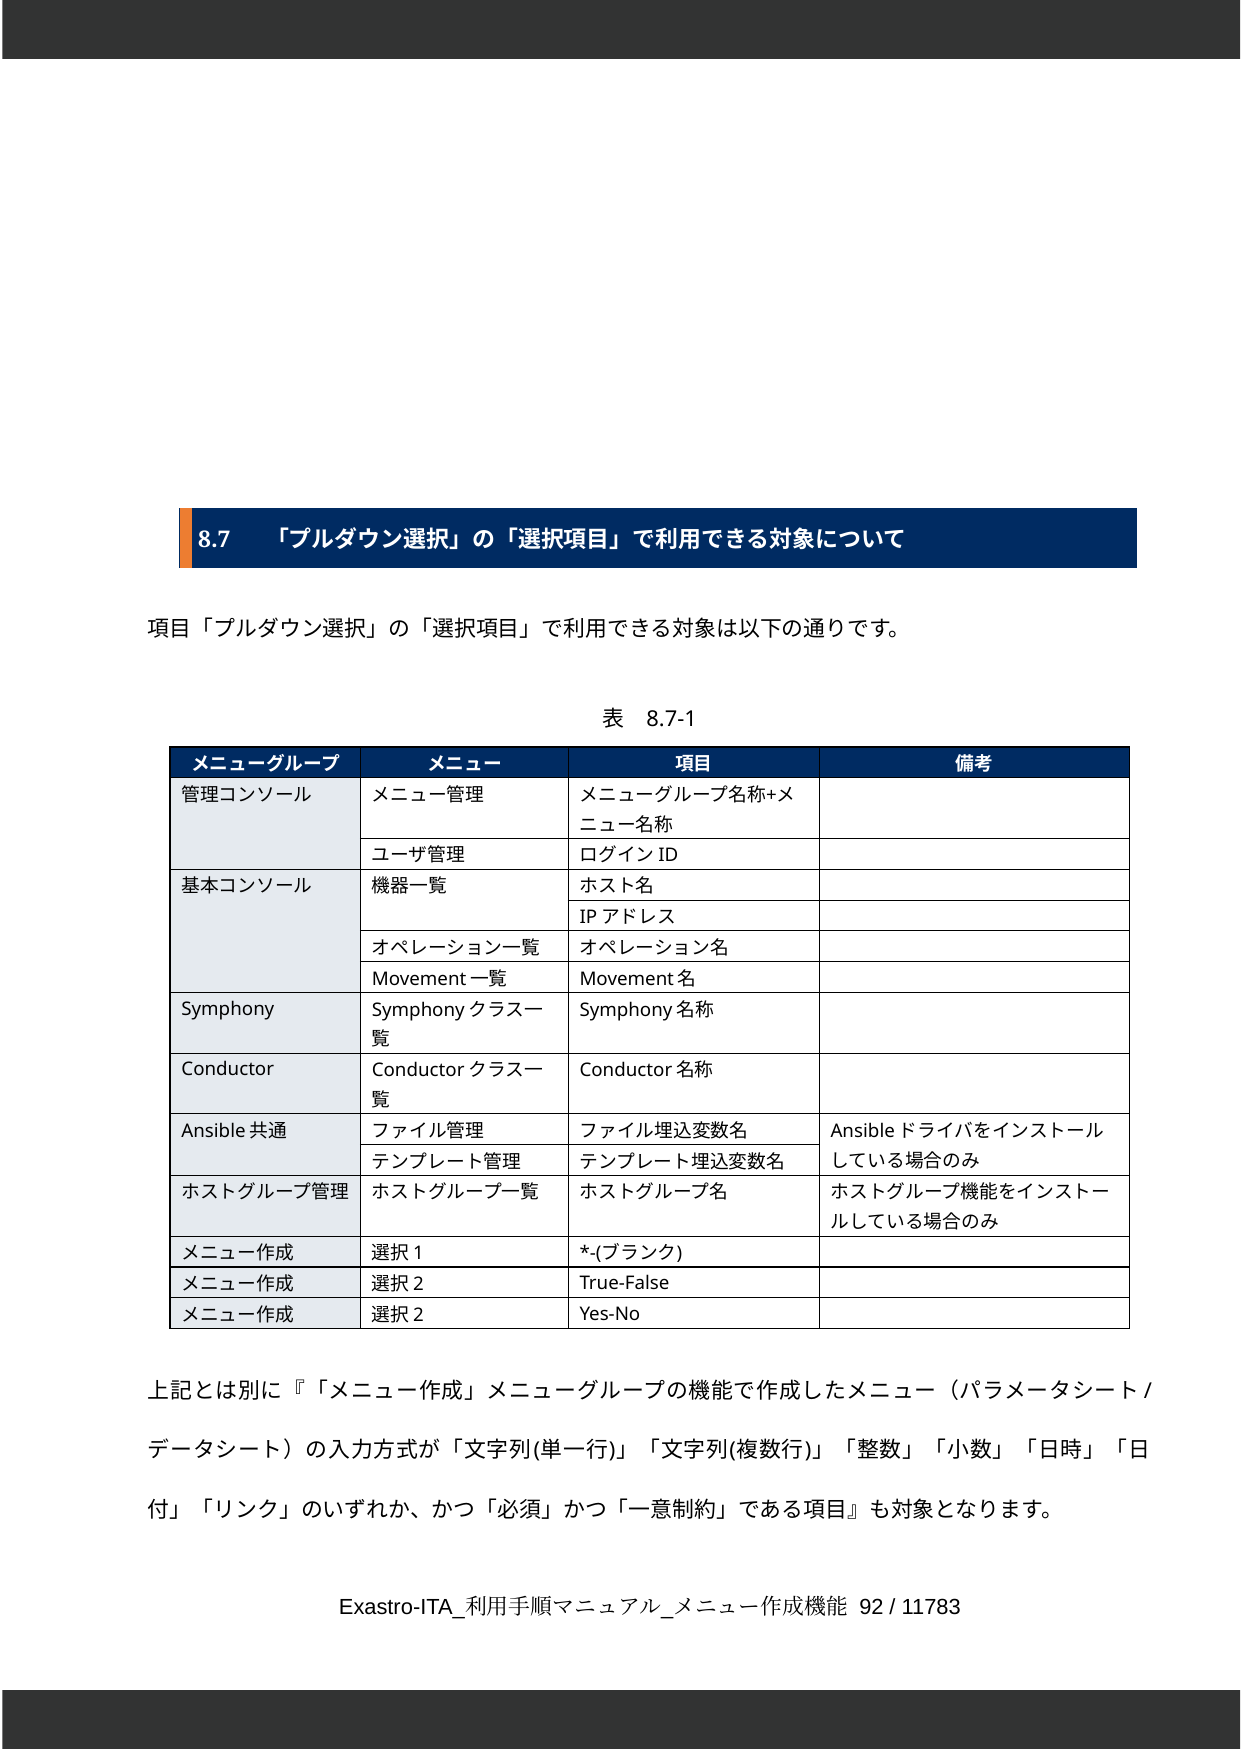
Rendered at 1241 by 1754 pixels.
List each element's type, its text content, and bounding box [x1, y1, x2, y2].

table_cell 機器一覧 [361, 870, 568, 930]
table_cell ファイル埋込変数名 [569, 1114, 819, 1144]
table_cell Conductor [171, 1054, 360, 1113]
table_cell [820, 778, 1129, 838]
table_cell オペレーション名 [569, 931, 819, 961]
table_cell ホストグループ管理 [171, 1176, 360, 1236]
text 表 8.7-1 [148, 687, 1152, 746]
table_cell 管理コンソール [171, 778, 360, 869]
text 項目「プルダウン選択」の「選択項目」で利用できる対象は以下の通りです。 [148, 597, 1152, 657]
table_header メニュー [361, 748, 568, 777]
table_cell Symphony [171, 993, 360, 1053]
table_cell Ansible共通 [171, 1114, 360, 1175]
table_cell テンプレート管理 [361, 1145, 568, 1175]
table_cell [820, 1237, 1129, 1266]
table_cell メニュー作成 [171, 1268, 360, 1297]
table_cell Movement一覧 [361, 962, 568, 992]
table_cell [820, 870, 1129, 899]
table_cell 基本コンソール [171, 870, 360, 992]
subtitle 「プルダウン選択」の「選択項目」で利用できる対象について [192, 508, 1137, 568]
text 上記とは別に『「メニュー作成」メニューグループの機能で作成したメニュー（パラメータシート/データシート）の入力方式が「文字列(単一行)」「文字列(複数行)」「整数」「小数」「日時」「日付」「リンク」のいずれか、かつ「必須」かつ「一意制約」である項目』も対象となります。 [148, 1359, 1152, 1538]
table_cell [820, 901, 1129, 930]
table_header 項目 [569, 748, 819, 777]
table_cell [820, 839, 1129, 869]
table_cell メニュー管理 [361, 778, 568, 838]
table_cell [820, 1298, 1129, 1328]
table_cell ホスト名 [569, 870, 819, 899]
table_cell Ansibleドライバをインストールしている場合のみ [820, 1114, 1129, 1175]
table_cell メニューグループ名称+メニュー名称 [569, 778, 819, 838]
table_cell Conductor名称 [569, 1054, 819, 1113]
table_cell メニュー作成 [171, 1298, 360, 1328]
table_cell [820, 1268, 1129, 1297]
table_cell [820, 931, 1129, 961]
table_cell ホストグループ名 [569, 1176, 819, 1236]
table_cell ファイル管理 [361, 1114, 568, 1144]
table_cell Symphonyクラス一覧 [361, 993, 568, 1053]
table_cell 選択2 [361, 1298, 568, 1328]
table_cell Symphony名称 [569, 993, 819, 1053]
table_cell [820, 962, 1129, 992]
table_cell メニュー作成 [171, 1237, 360, 1266]
table_cell True-False [569, 1268, 819, 1297]
table_cell ユーザ管理 [361, 839, 568, 869]
table_cell テンプレート埋込変数名 [569, 1145, 819, 1175]
picture [2, 1690, 1241, 1749]
table_header メニューグループ [171, 748, 360, 777]
table_cell ログインID [569, 839, 819, 869]
table_cell 選択2 [361, 1268, 568, 1297]
table_cell *-(ブランク) [569, 1237, 819, 1266]
table_header 備考 [820, 748, 1129, 777]
picture [2, 0, 1241, 59]
table_cell Yes-No [569, 1298, 819, 1328]
table_cell IPアドレス [569, 901, 819, 930]
table_cell ホストグループ一覧 [361, 1176, 568, 1236]
table_cell Movement名 [569, 962, 819, 992]
table_cell オペレーション一覧 [361, 931, 568, 961]
table_cell [820, 1054, 1129, 1113]
table_cell Conductorクラス一覧 [361, 1054, 568, 1113]
table_cell 選択1 [361, 1237, 568, 1266]
table_cell ホストグループ機能をインストールしている場合のみ [820, 1176, 1129, 1236]
table_cell [820, 993, 1129, 1053]
